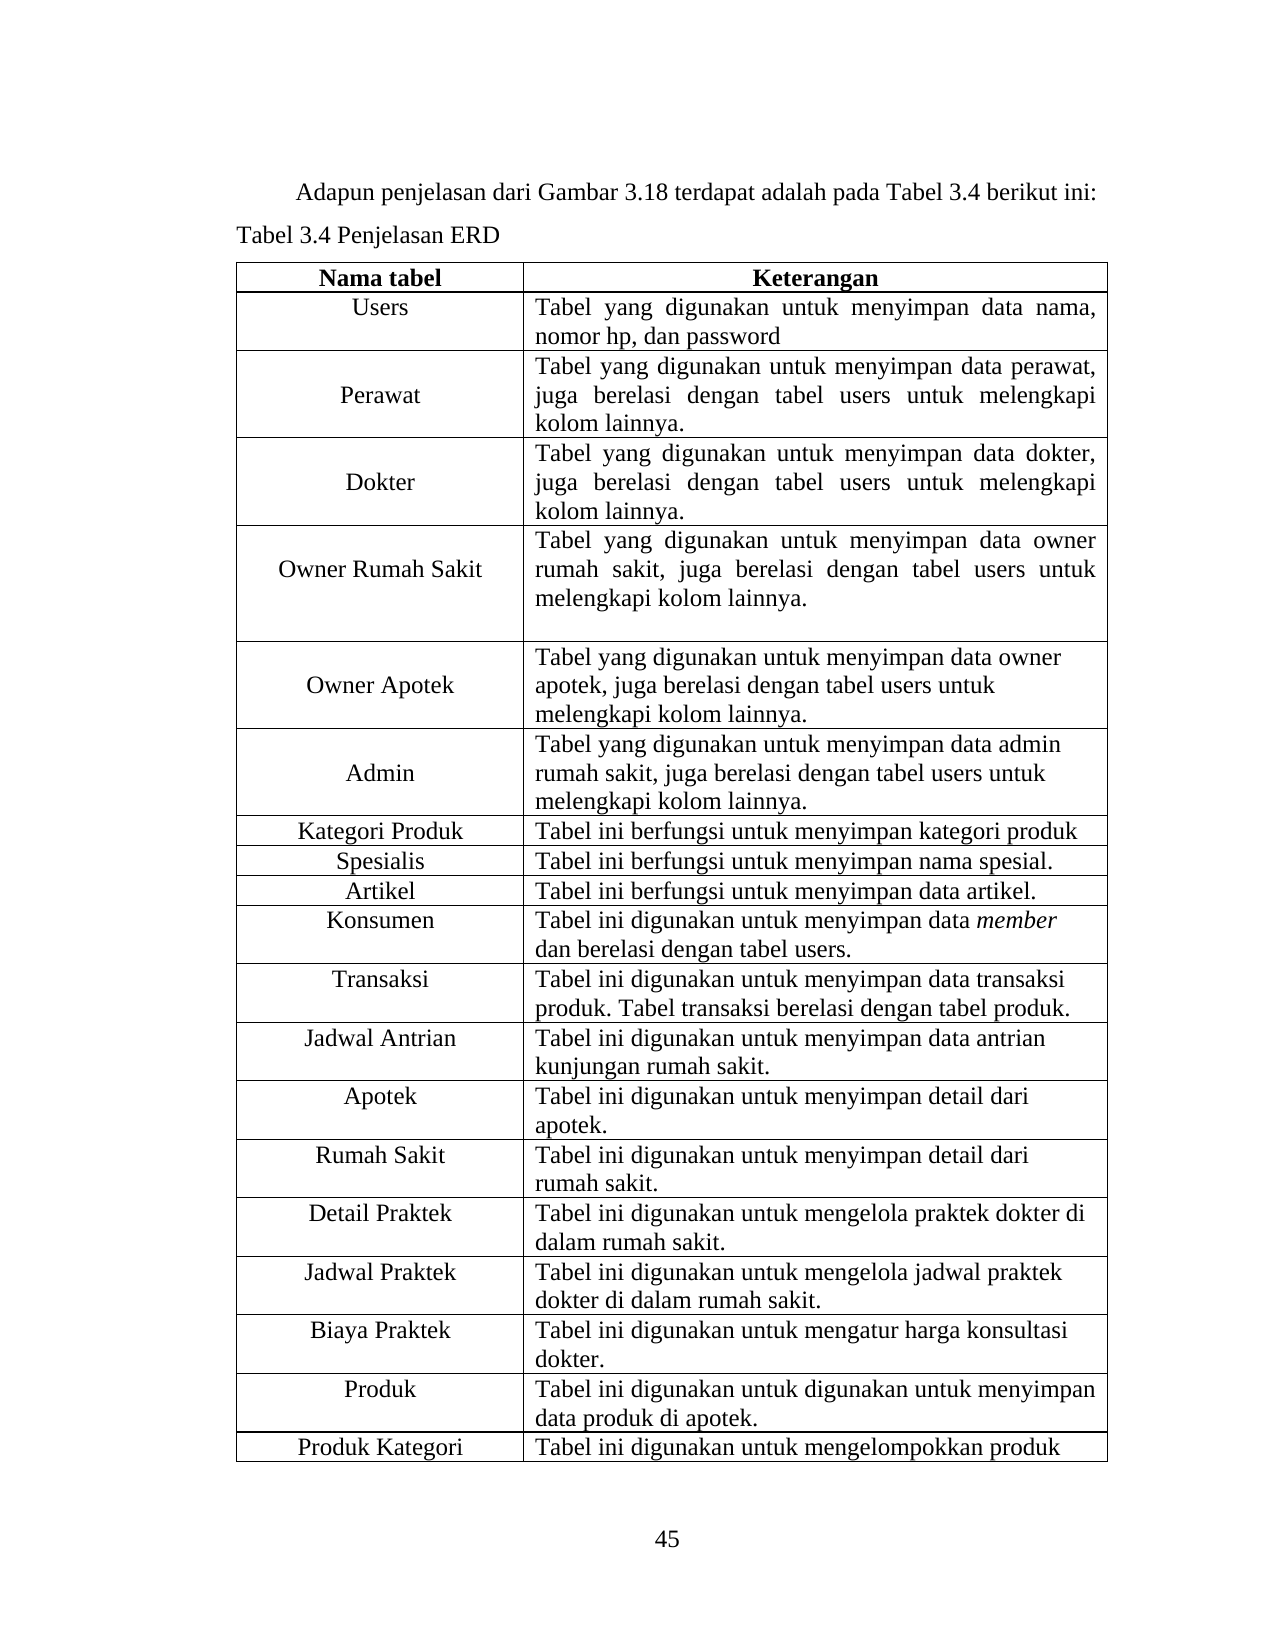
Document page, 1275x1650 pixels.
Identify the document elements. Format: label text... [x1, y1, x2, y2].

table_cell Tabel yang digunakan untuk menyimpan data nama, nomor hp, dan password [524, 293, 1107, 350]
table_cell Dokter [237, 438, 523, 524]
table_cell Tabel yang digunakan untuk menyimpan data admin rumah sakit, juga berelasi dengan tabel users untuk melengkapi kolom lainnya. [524, 729, 1107, 815]
table_cell Tabel ini berfungsi untuk menyimpan data artikel. [524, 876, 1107, 904]
table_cell Apotek [237, 1081, 523, 1139]
table_cell Tabel ini digunakan untuk menyimpan data member dan berelasi dengan tabel users. [524, 906, 1107, 963]
table_cell Tabel yang digunakan untuk menyimpan data dokter, juga berelasi dengan tabel users untuk melengkapi kolom lainnya. [524, 438, 1107, 524]
table_cell Tabel ini digunakan untuk menyimpan data transaksi produk. Tabel transaksi berelasi dengan tabel produk. [524, 964, 1107, 1022]
table_cell Tabel yang digunakan untuk menyimpan data owner apotek, juga berelasi dengan tabel users untuk melengkapi kolom lainnya. [524, 642, 1107, 728]
table_cell Owner Apotek [237, 642, 523, 728]
table_cell Konsumen [237, 906, 523, 963]
table_cell Detail Praktek [237, 1198, 523, 1256]
table_cell Kategori Produk [237, 816, 523, 845]
table_cell Tabel yang digunakan untuk menyimpan data perawat, juga berelasi dengan tabel users untuk melengkapi kolom lainnya. [524, 351, 1107, 437]
table_cell Tabel ini berfungsi untuk menyimpan nama spesial. [524, 846, 1107, 875]
table_cell Admin [237, 729, 523, 815]
table_cell Produk Kategori [237, 1433, 523, 1461]
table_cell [524, 1433, 1107, 1461]
table_cell Users [237, 293, 523, 350]
table_cell Rumah Sakit [237, 1140, 523, 1197]
text Tabel 3.4 Penjelasan ERD [236, 220, 1098, 249]
table_cell Transaksi [237, 964, 523, 1022]
table_cell Tabel ini berfungsi untuk menyimpan kategori produk [524, 816, 1107, 845]
table_cell Tabel ini digunakan untuk mengelola jadwal praktek dokter di dalam rumah sakit. [524, 1257, 1107, 1314]
table_cell Jadwal Antrian [237, 1023, 523, 1080]
table_cell Produk [237, 1374, 523, 1431]
table_cell Tabel ini digunakan untuk menyimpan detail dari rumah sakit. [524, 1140, 1107, 1197]
table_cell Tabel yang digunakan untuk menyimpan data owner rumah sakit, juga berelasi dengan tabel users untuk melengkapi kolom lainnya. [524, 526, 1107, 641]
table_cell Biaya Praktek [237, 1315, 523, 1373]
table_cell Spesialis [237, 846, 523, 875]
table_cell Perawat [237, 351, 523, 437]
table_cell Tabel ini digunakan untuk menyimpan data antrian kunjungan rumah sakit. [524, 1023, 1107, 1080]
table_cell Tabel ini digunakan untuk mengelola praktek dokter di dalam rumah sakit. [524, 1198, 1107, 1256]
table_header Keterangan [524, 263, 1107, 291]
table_header Nama tabel [237, 263, 523, 291]
table_cell Owner Rumah Sakit [237, 526, 523, 641]
table_cell Tabel ini digunakan untuk digunakan untuk menyimpan data produk di apotek. [524, 1374, 1107, 1431]
table_cell Jadwal Praktek [237, 1257, 523, 1314]
text Adapun penjelasan dari Gambar 3.18 terdapat adalah pada Tabel 3.4 berikut ini: [236, 177, 1098, 206]
table_cell Tabel ini digunakan untuk mengatur harga konsultasi dokter. [524, 1315, 1107, 1373]
table_cell Artikel [237, 876, 523, 904]
table_cell Tabel ini digunakan untuk menyimpan detail dari apotek. [524, 1081, 1107, 1139]
